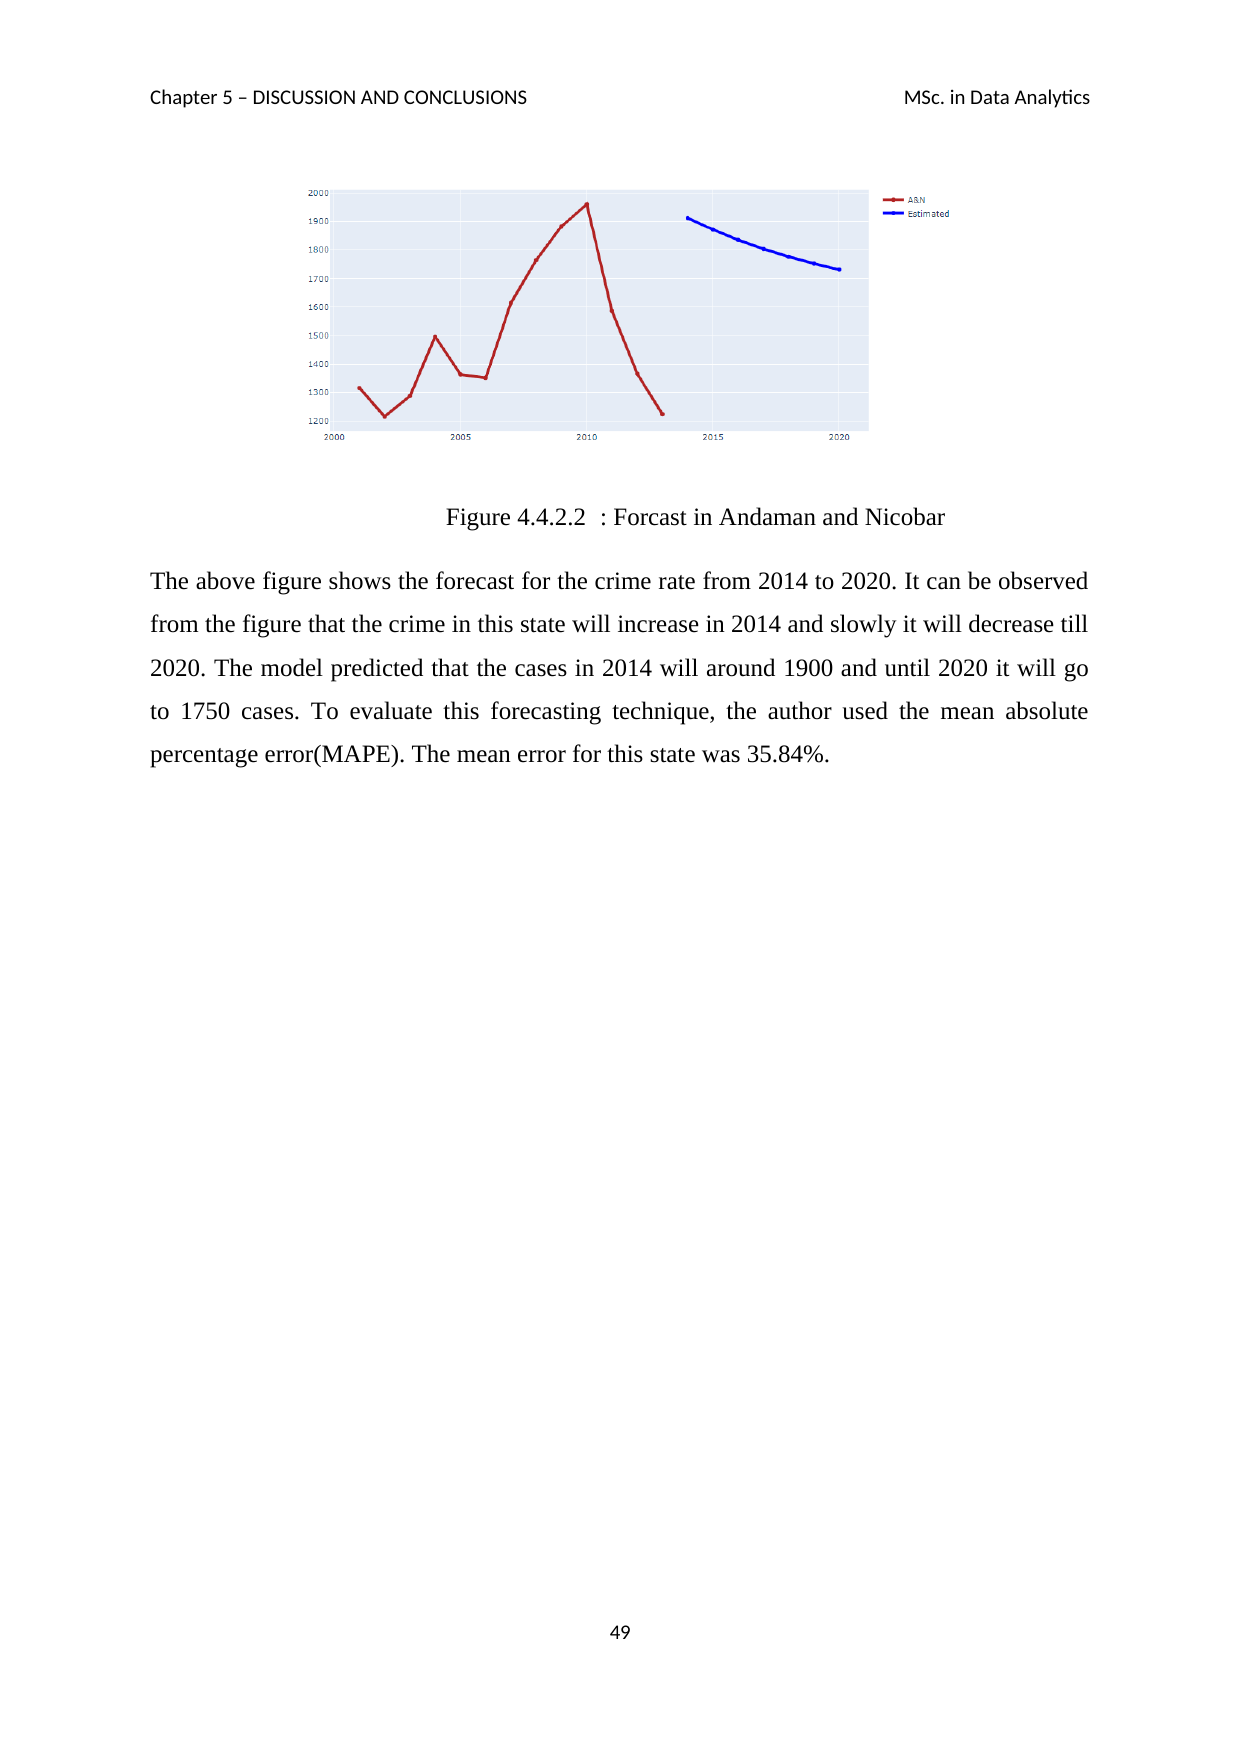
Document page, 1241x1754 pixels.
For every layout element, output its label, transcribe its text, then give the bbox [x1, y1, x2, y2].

list : Forcast in Andaman and Nicobar [516, 502, 1090, 531]
picture [281, 150, 959, 469]
text The above figure shows the forecast for the crime rate from 2014 to 2020. It can be observed from the figure that the crime in this state will increase in 2014 and slowly it will decrease till 2020. The model predicted that the cases in 2014 will around 1900 and until 2020 it will go to 1750 cases. To evaluate this forecasting technique, the author used the mean absolute percentage error(MAPE). The mean error for this state was 35.84%. [150, 566, 1090, 768]
